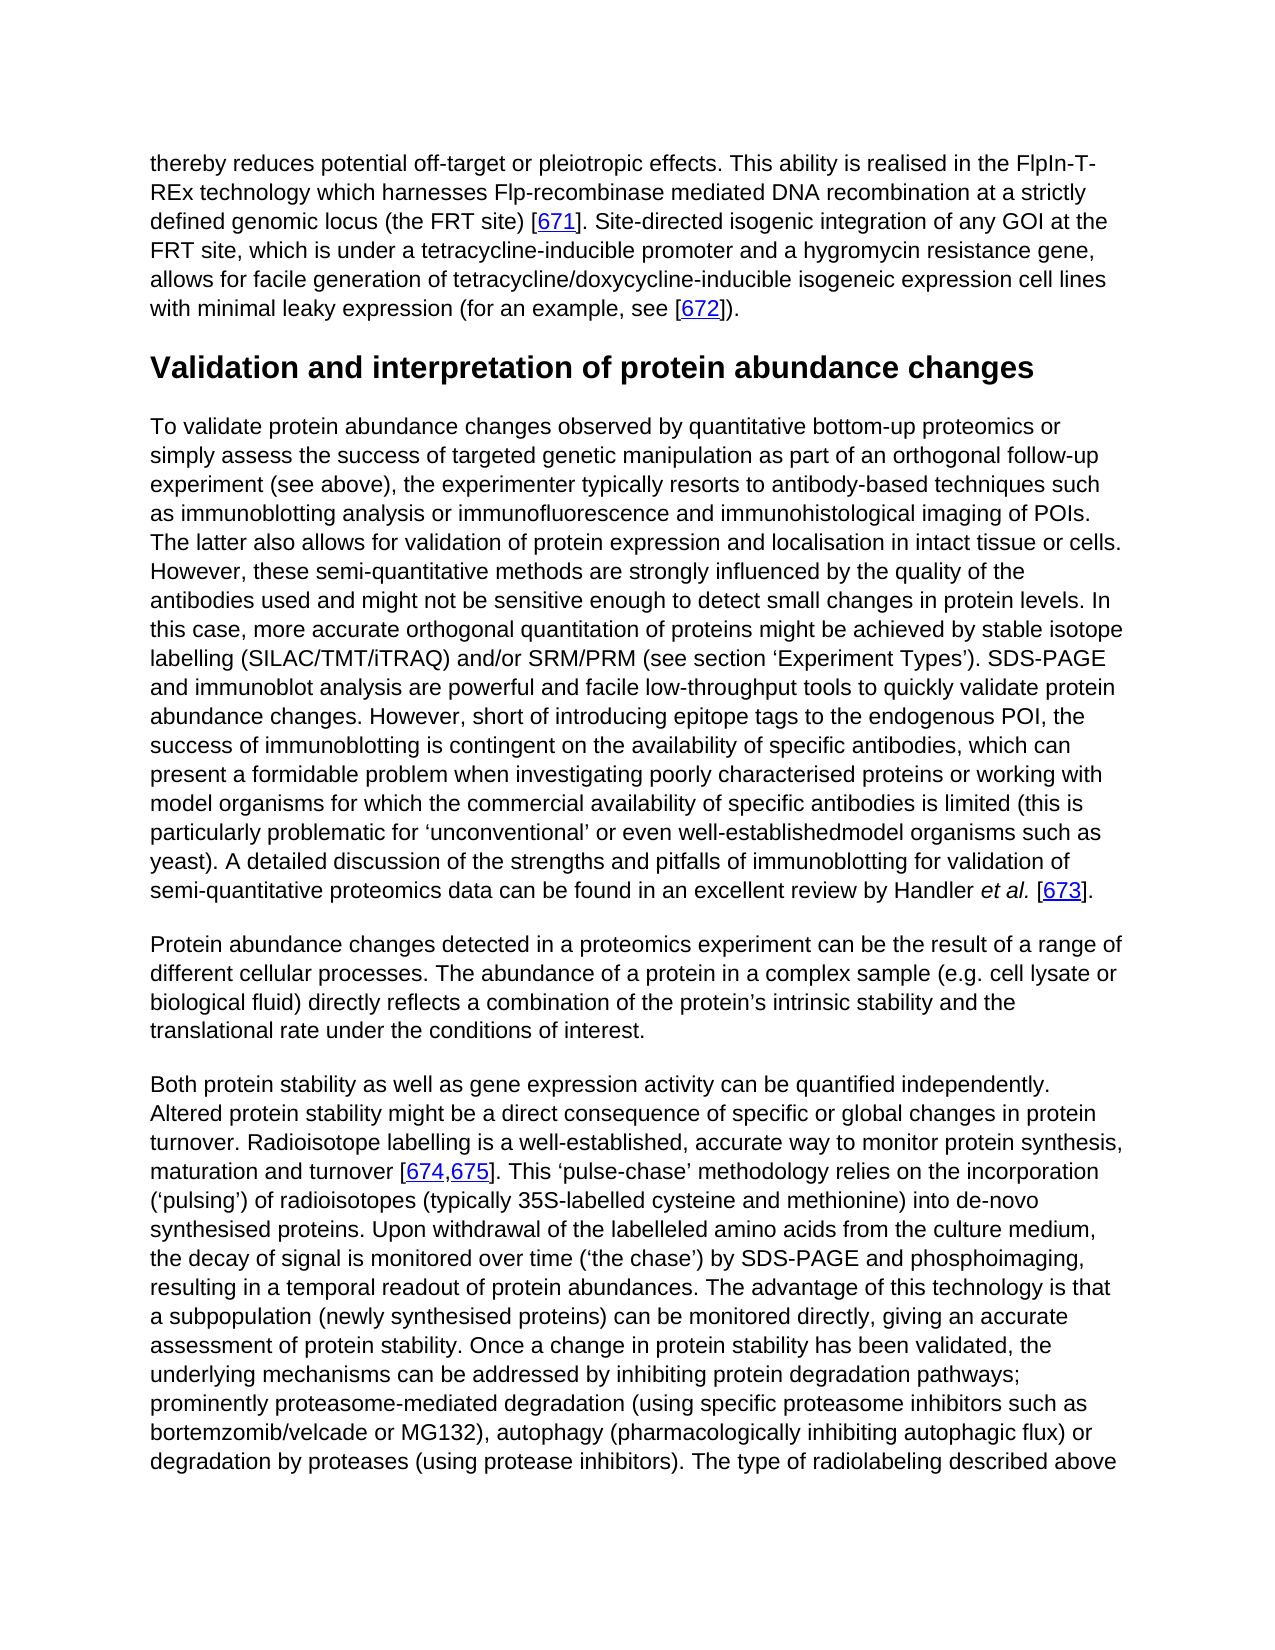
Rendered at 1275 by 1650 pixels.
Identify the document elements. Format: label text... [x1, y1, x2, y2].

text Protein abundance changes detected in a proteomics experiment can be the result of a range of different cellular processes. The abundance of a protein in a complex sample (e.g. cell lysate or biological fluid) directly reflects a combination of the protein’s intrinsic stability and the translational rate under the conditions of interest. [150, 931, 1125, 1044]
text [150, 1071, 1125, 1474]
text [150, 150, 1125, 321]
subtitle Validation and interpretation of protein abundance changes [150, 349, 1125, 385]
text To validate protein abundance changes observed by quantitative bottom-up proteomics or simply assess the success of targeted genetic manipulation as part of an orthogonal follow-up experiment (see above), the experimenter typically resorts to antibody-based techniques such as immunoblotting analysis or immunofluorescence and immunohistological imaging of POIs. The latter also allows for validation of protein expression and localisation in intact tissue or cells. However, these semi-quantitative methods are strongly influenced by the quality of the antibodies used and might not be sensitive enough to detect small changes in protein levels. In this case, more accurate orthogonal quantitation of proteins might be achieved by stable isotope labelling (SILAC/TMT/iTRAQ) and/or SRM/PRM (see section ‘Experiment Types’). SDS-PAGE and immunoblot analysis are powerful and facile low-throughput tools to quickly validate protein abundance changes. However, short of introducing epitope tags to the endogenous POI, the success of immunoblotting is contingent on the availability of specific antibodies, which can present a formidable problem when investigating poorly characterised proteins or working with model organisms for which the commercial availability of specific antibodies is limited (this is particularly problematic for ‘unconventional’ or even well-establishedmodel organisms such as yeast). A detailed discussion of the strengths and pitfalls of immunoblotting for validation of semi-quantitative proteomics data can be found in an excellent review by Handler et al. [673]. [150, 413, 1125, 903]
